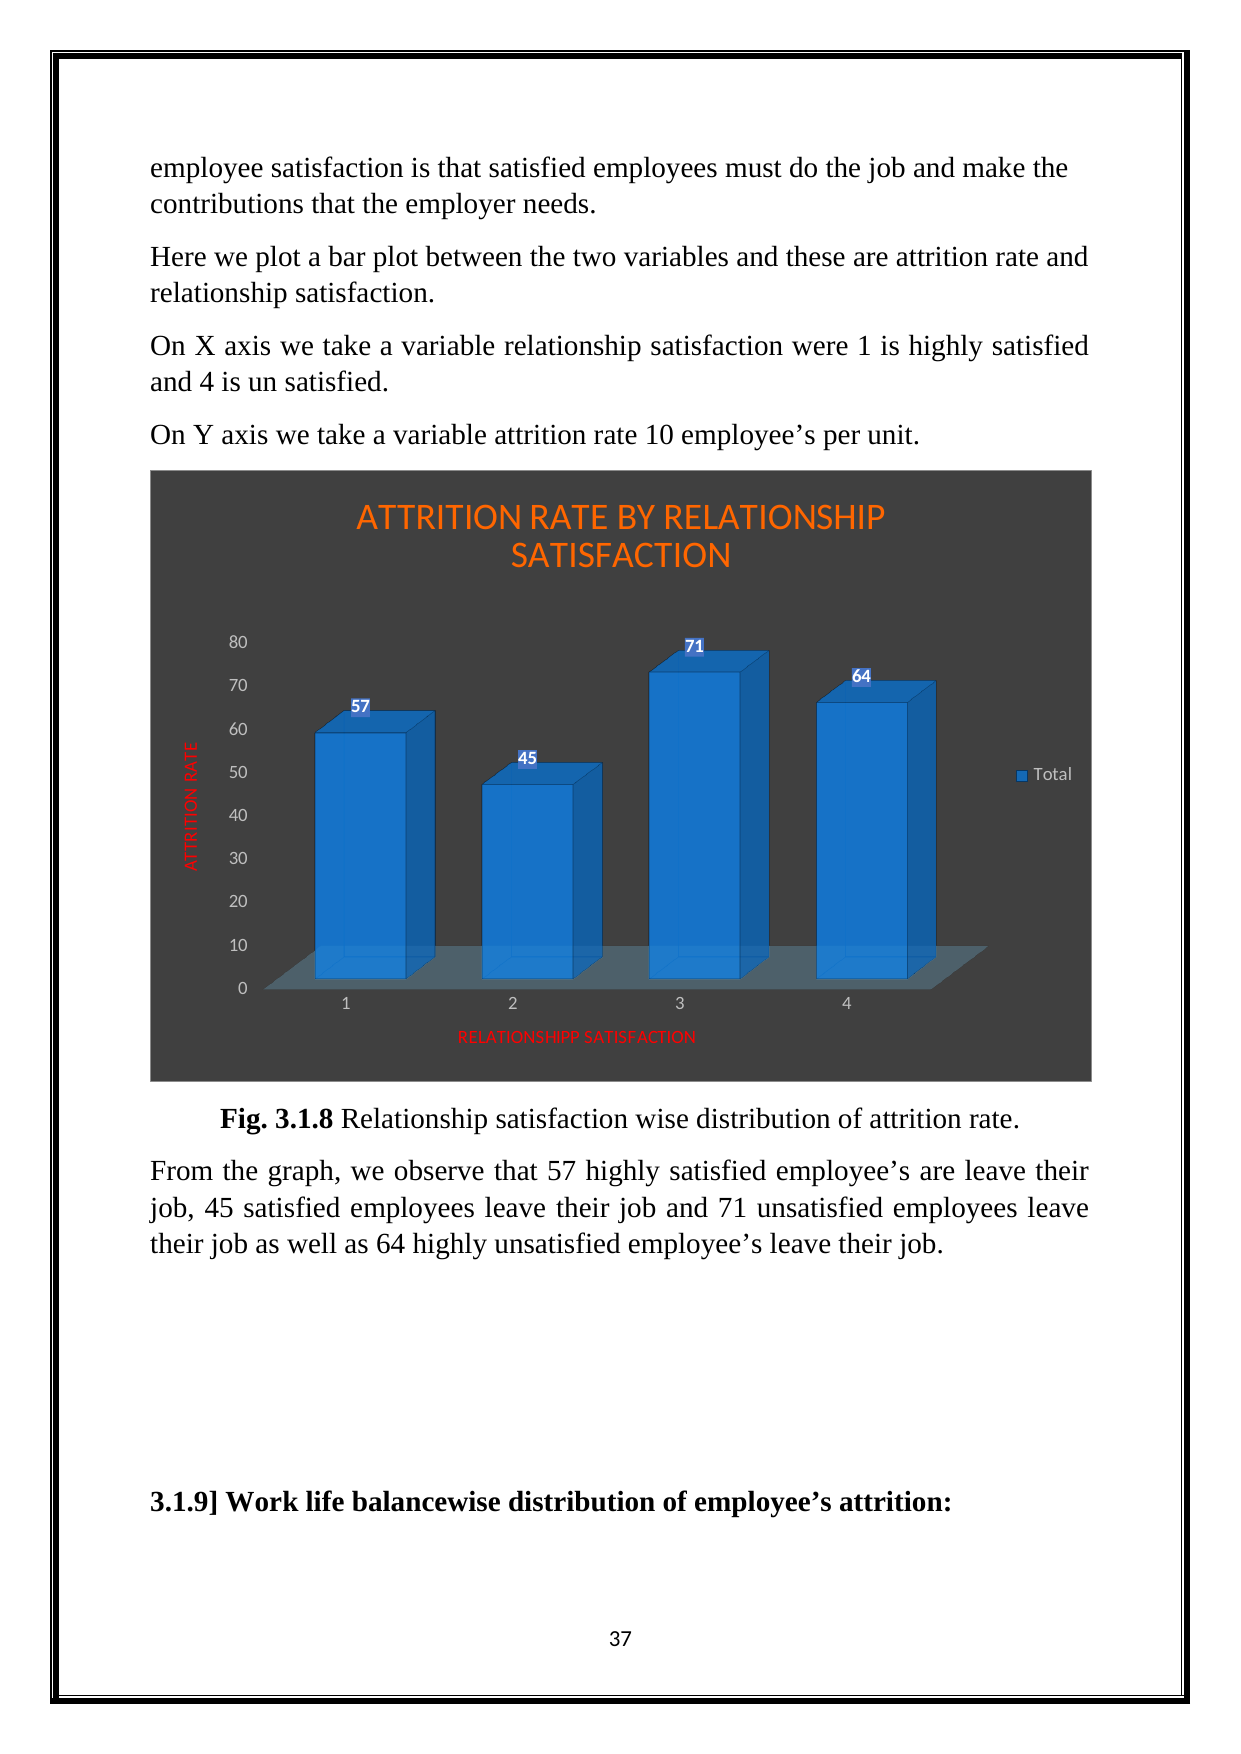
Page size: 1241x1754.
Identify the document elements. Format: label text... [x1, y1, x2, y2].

text On Y axis we take a variable attrition rate 10 employee’s per unit. [150, 417, 1090, 450]
text Fig. 3.1.8 Relationship satisfaction wise distribution of attrition rate. [150, 1101, 1090, 1134]
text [150, 150, 1090, 220]
text 3.1.9] Work life balancewise distribution of employee’s attrition: [150, 1484, 1090, 1517]
text Here we plot a bar plot between the two variables and these are attrition rate and relationship satisfaction. [150, 239, 1090, 309]
text On X axis we take a variable relationship satisfaction were 1 is highly satisfied and 4 is un satisfied. [150, 328, 1090, 398]
text From the graph, we observe that 57 highly satisfied employee’s are leave their job, 45 satisfied employees leave their job and 71 unsatisfied employees leave their job as well as 64 highly unsatisfied employee’s leave their job. [150, 1153, 1090, 1259]
